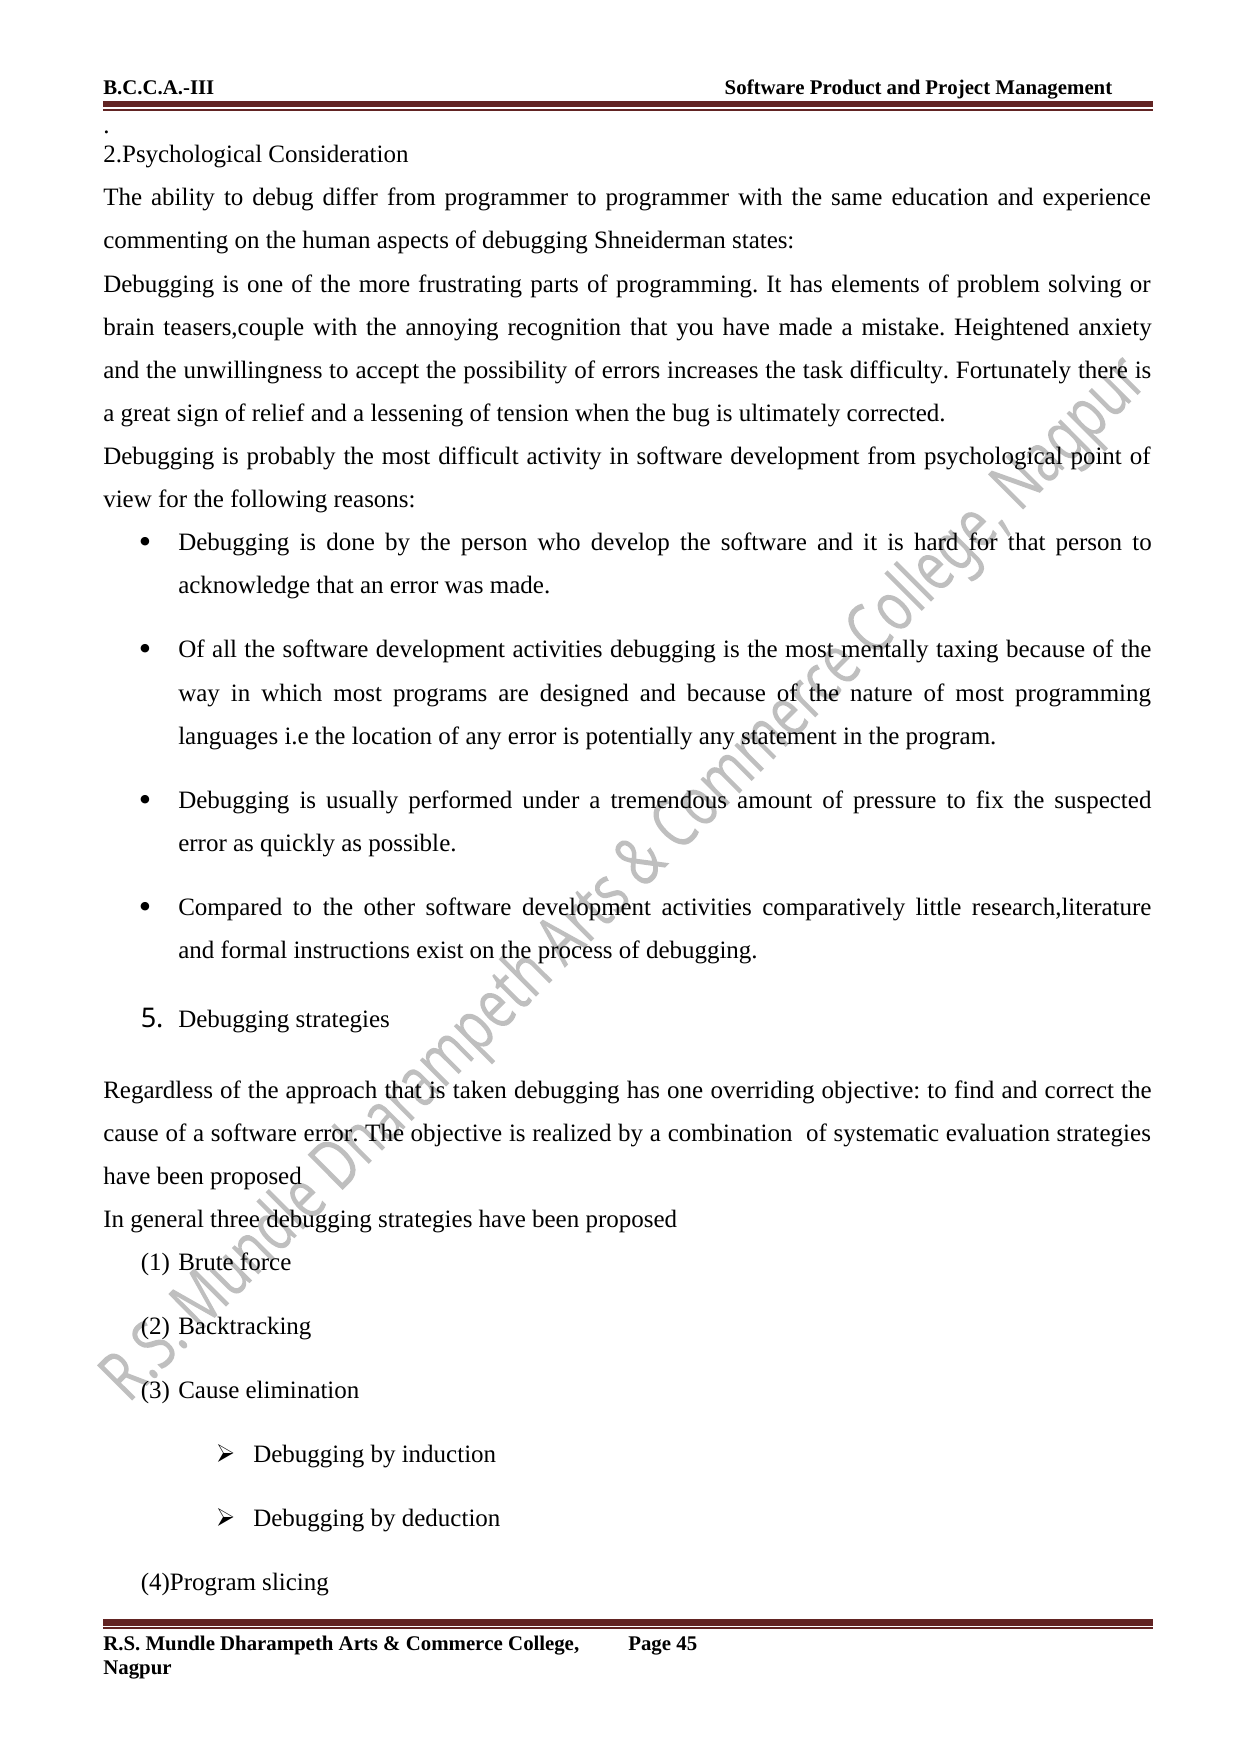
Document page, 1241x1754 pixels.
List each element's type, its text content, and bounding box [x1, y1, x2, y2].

list Debugging by deduction [216, 1503, 1153, 1532]
list Cause elimination [141, 1375, 1153, 1404]
list Brute force [141, 1247, 1153, 1276]
list Backtracking [141, 1311, 1153, 1340]
text 2.Psychological Consideration [103, 139, 1153, 168]
list Debugging is usually performed under a tremendous amount of pressure to fix the suspected error as quickly as possible. [141, 785, 1153, 857]
text (4)Program slicing [141, 1567, 1153, 1596]
list Debugging is done by the person who develop the software and it is hard for that person to acknowledge that an error was made. [141, 527, 1153, 599]
text Debugging is probably the most difficult activity in software development from psychological point of view for the following reasons: [103, 441, 1153, 513]
list Debugging by induction [216, 1439, 1153, 1468]
text The ability to debug differ from programmer to programmer with the same education and experience commenting on the human aspects of debugging Shneiderman states: [103, 182, 1153, 254]
list Compared to the other software development activities comparatively little research,literature and formal instructions exist on the process of debugging. [141, 892, 1153, 964]
list Debugging strategies [141, 999, 1153, 1036]
text Regardless of the approach that is taken debugging has one overriding objective: to find and correct the cause of a software error. The objective is realized by a combination of systematic evaluation strategies have been proposed [103, 1075, 1153, 1190]
list Of all the software development activities debugging is the most mentally taxing because of the way in which most programs are designed and because of the nature of most programming languages i.e the location of any error is potentially any statement in the program. [141, 634, 1153, 749]
text Debugging is one of the more frustrating parts of programming. It has elements of problem solving or brain teasers,couple with the annoying recognition that you have made a mistake. Heightened anxiety and the unwillingness to accept the possibility of errors increases the task difficulty. Fortunately there is a great sign of relief and a lessening of tension when the bug is ultimately corrected. [103, 269, 1153, 427]
text In general three debugging strategies have been proposed [103, 1204, 1153, 1233]
